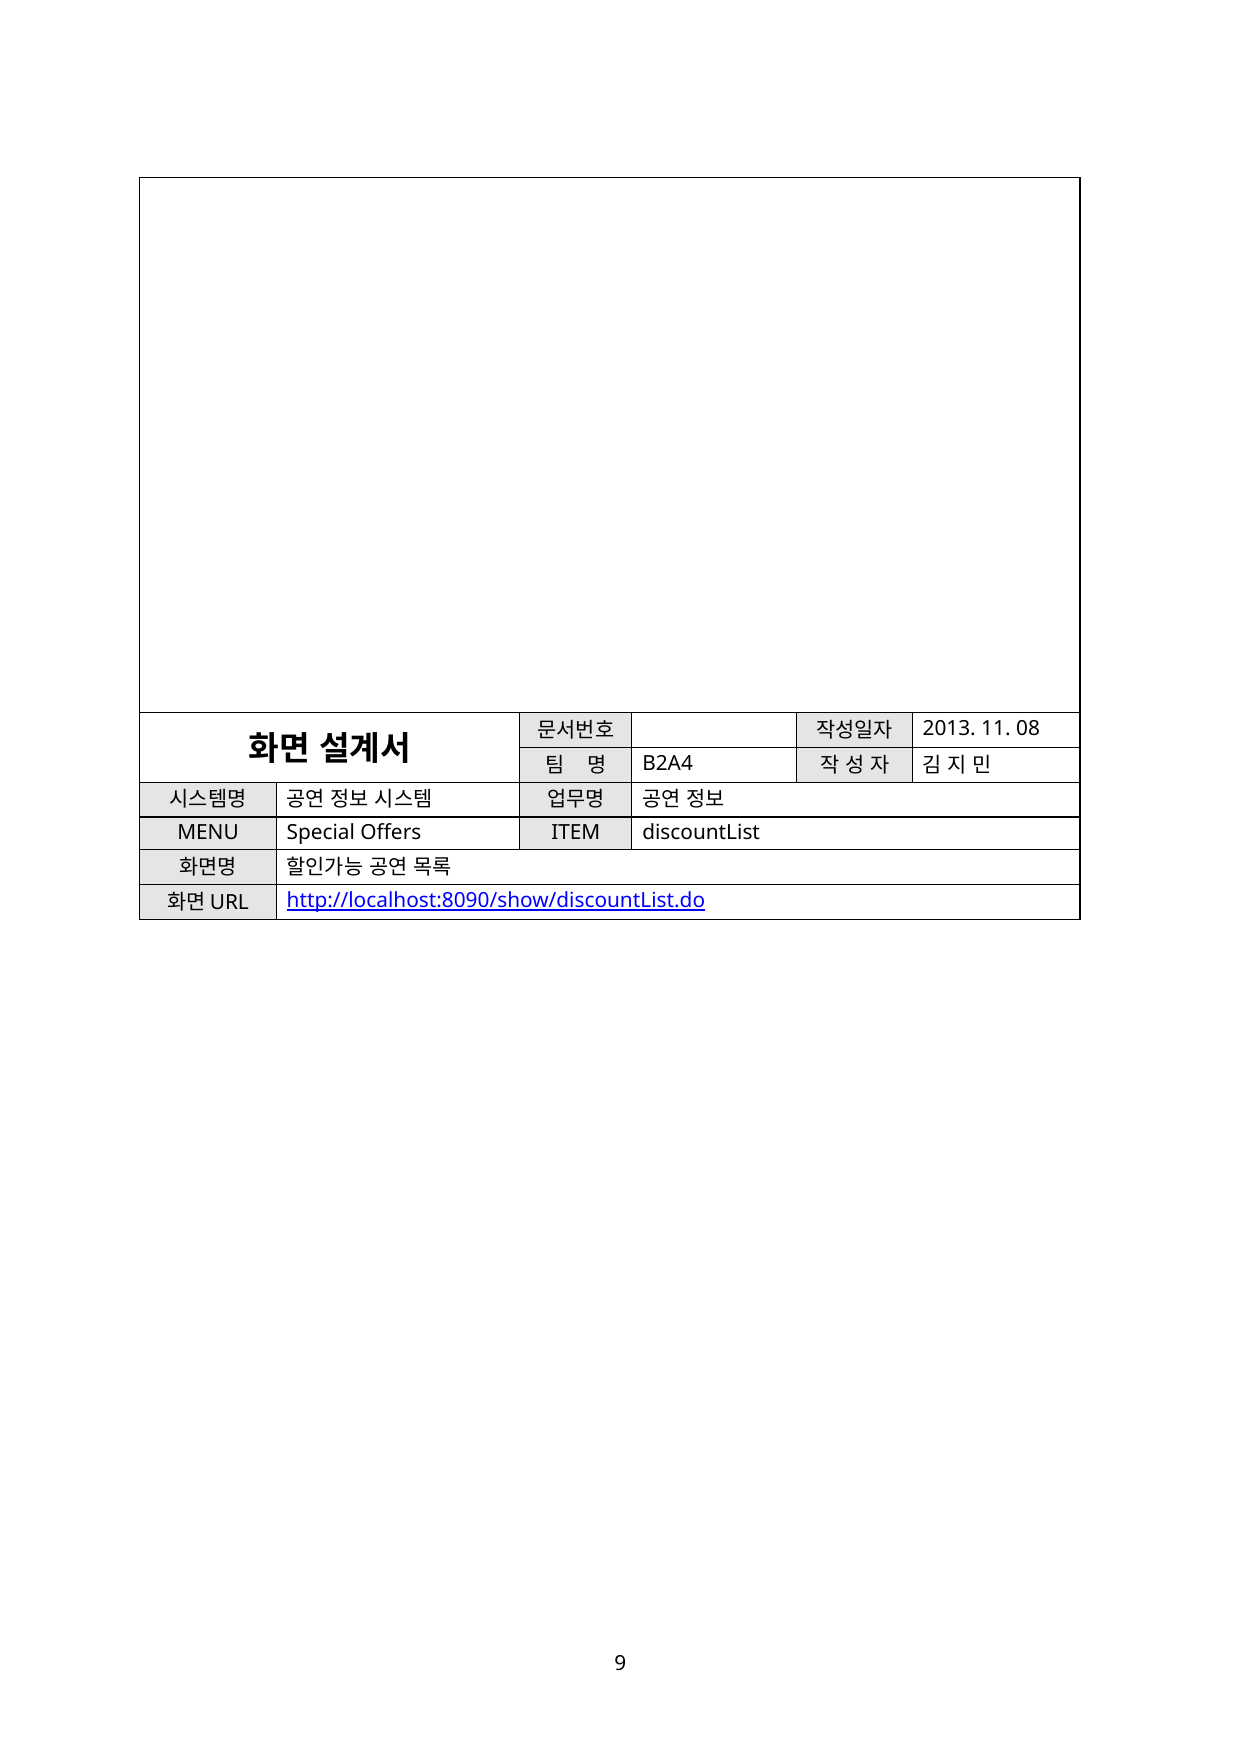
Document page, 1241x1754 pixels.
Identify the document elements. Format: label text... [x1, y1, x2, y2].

table_cell 김 지 민 [913, 748, 1079, 782]
table_cell 업무명 [520, 783, 631, 816]
table_cell 화면 설계서 [140, 713, 519, 782]
table_cell 시스템명 [140, 783, 276, 816]
table_cell ITEM [520, 818, 631, 849]
table_cell 2013. 11. 08 [913, 713, 1079, 747]
table_cell Special Offers [277, 818, 519, 849]
table_cell 공연 정보 시스템 [277, 783, 519, 816]
table_cell [632, 713, 796, 747]
table_cell 작성일자 [797, 713, 912, 747]
table_cell 작 성 자 [797, 748, 912, 782]
table_cell 화면URL [140, 885, 276, 919]
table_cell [140, 178, 1079, 712]
table_cell MENU [140, 818, 276, 849]
table_cell B2A4 [632, 748, 796, 782]
table_cell 공연 정보 [632, 783, 1079, 816]
table_cell http://localhost:8090/show/discountList.do [277, 885, 1079, 919]
table_cell discountList [632, 818, 1079, 849]
table_cell 화면명 [140, 850, 276, 884]
table_cell 팀 명 [520, 748, 631, 782]
table_cell 문서번호 [520, 713, 631, 747]
table_cell 할인가능 공연 목록 [277, 850, 1079, 884]
